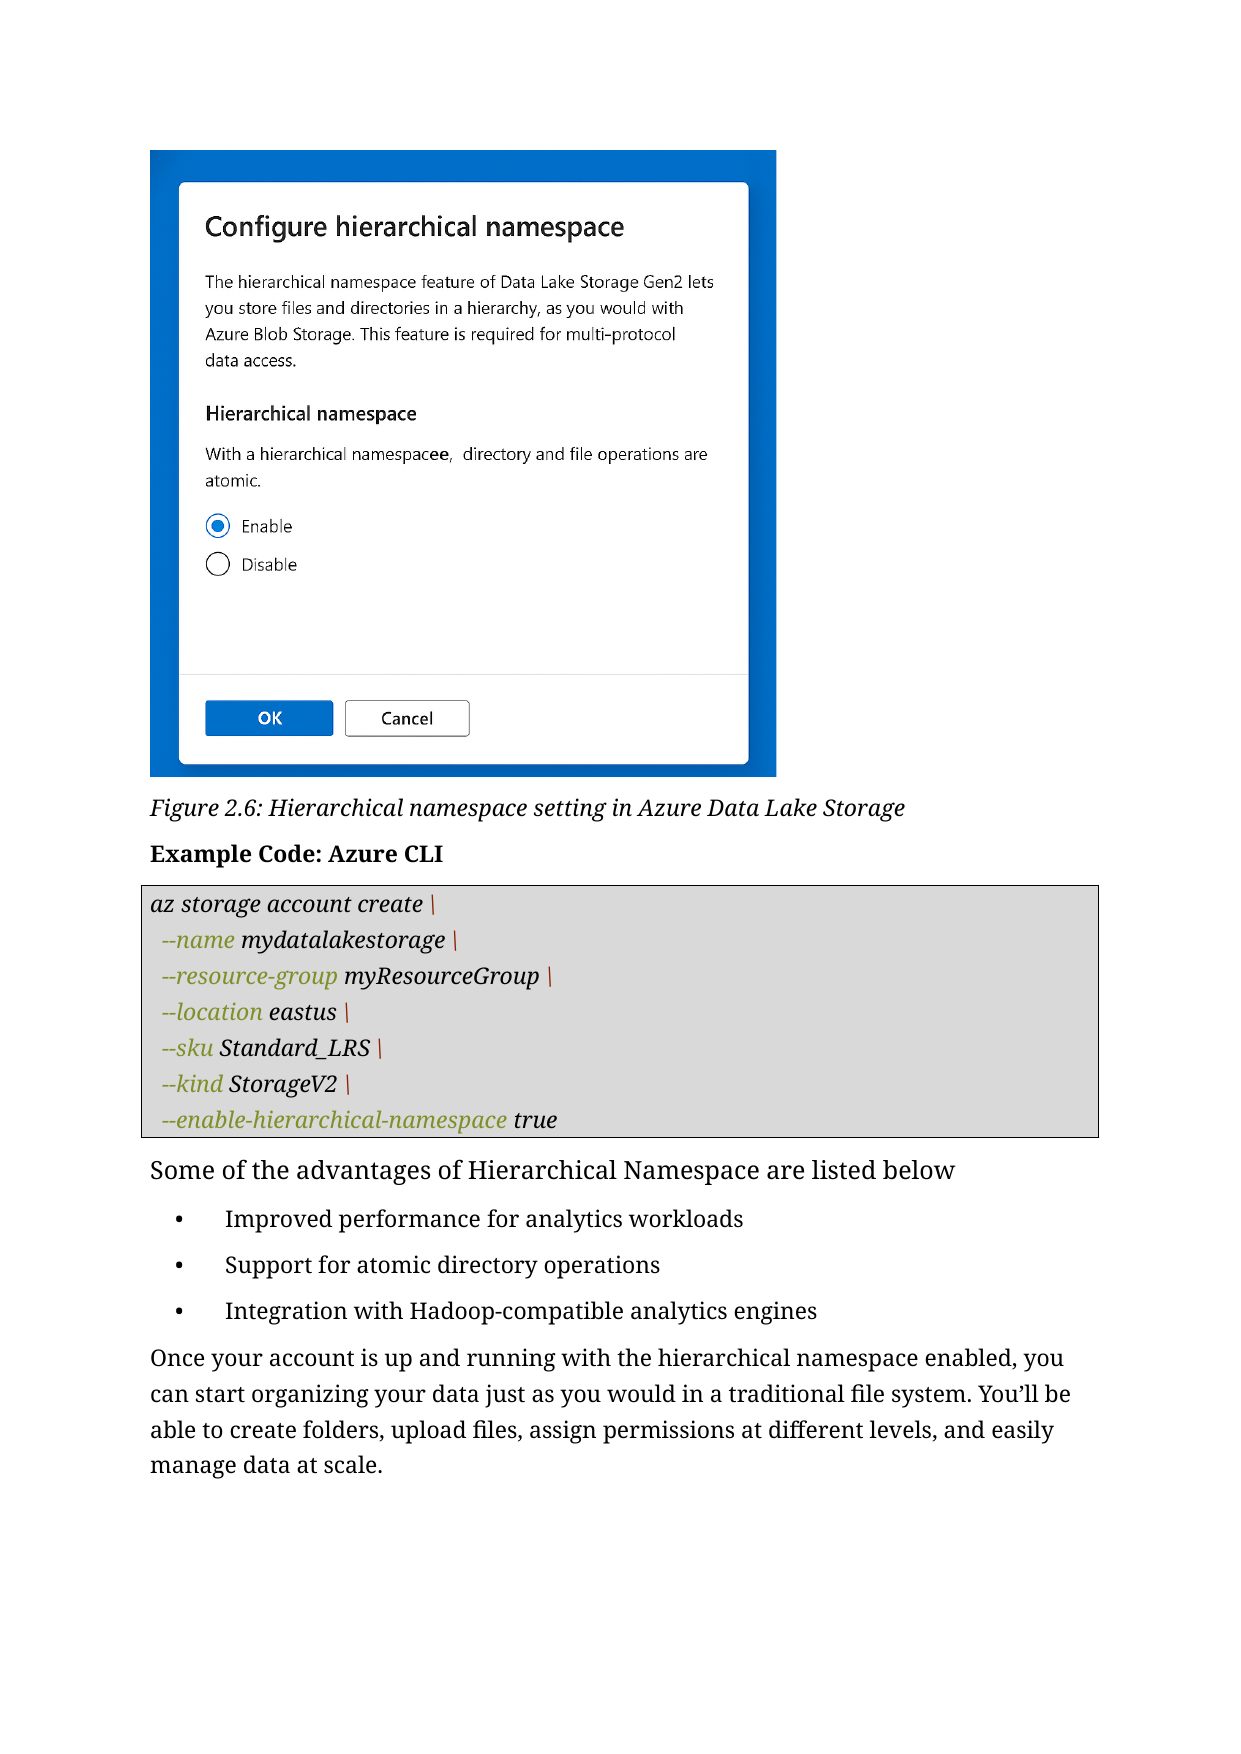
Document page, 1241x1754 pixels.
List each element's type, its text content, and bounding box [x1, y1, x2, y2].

list Integration with Hadoop-compatible analytics engines [175, 1295, 1090, 1327]
text az storage account create \ --name mydatalakestorage \ --resource-group myResourceGroup \ --location eastus \ --sku Standard_LRS \ --kind StorageV2 \ --enable-hierarchical-namespace true [142, 886, 1098, 1137]
list Support for atomic directory operations [175, 1249, 1090, 1280]
picture [150, 150, 777, 777]
text Example Code: Azure CLI [150, 838, 1090, 870]
text Some of the advantages of Hierarchical Namespace are listed below [150, 1153, 1090, 1187]
text Figure 2.6: Hierarchical namespace setting in Azure Data Lake Storage [150, 792, 1090, 823]
text Once your account is up and running with the hierarchical namespace enabled, you can start organizing your data just as you would in a traditional file system. You’ll be able to create folders, upload files, assign permissions at different levels, and easily manage data at scale. [150, 1342, 1090, 1481]
list Improved performance for analytics workloads [175, 1203, 1090, 1234]
